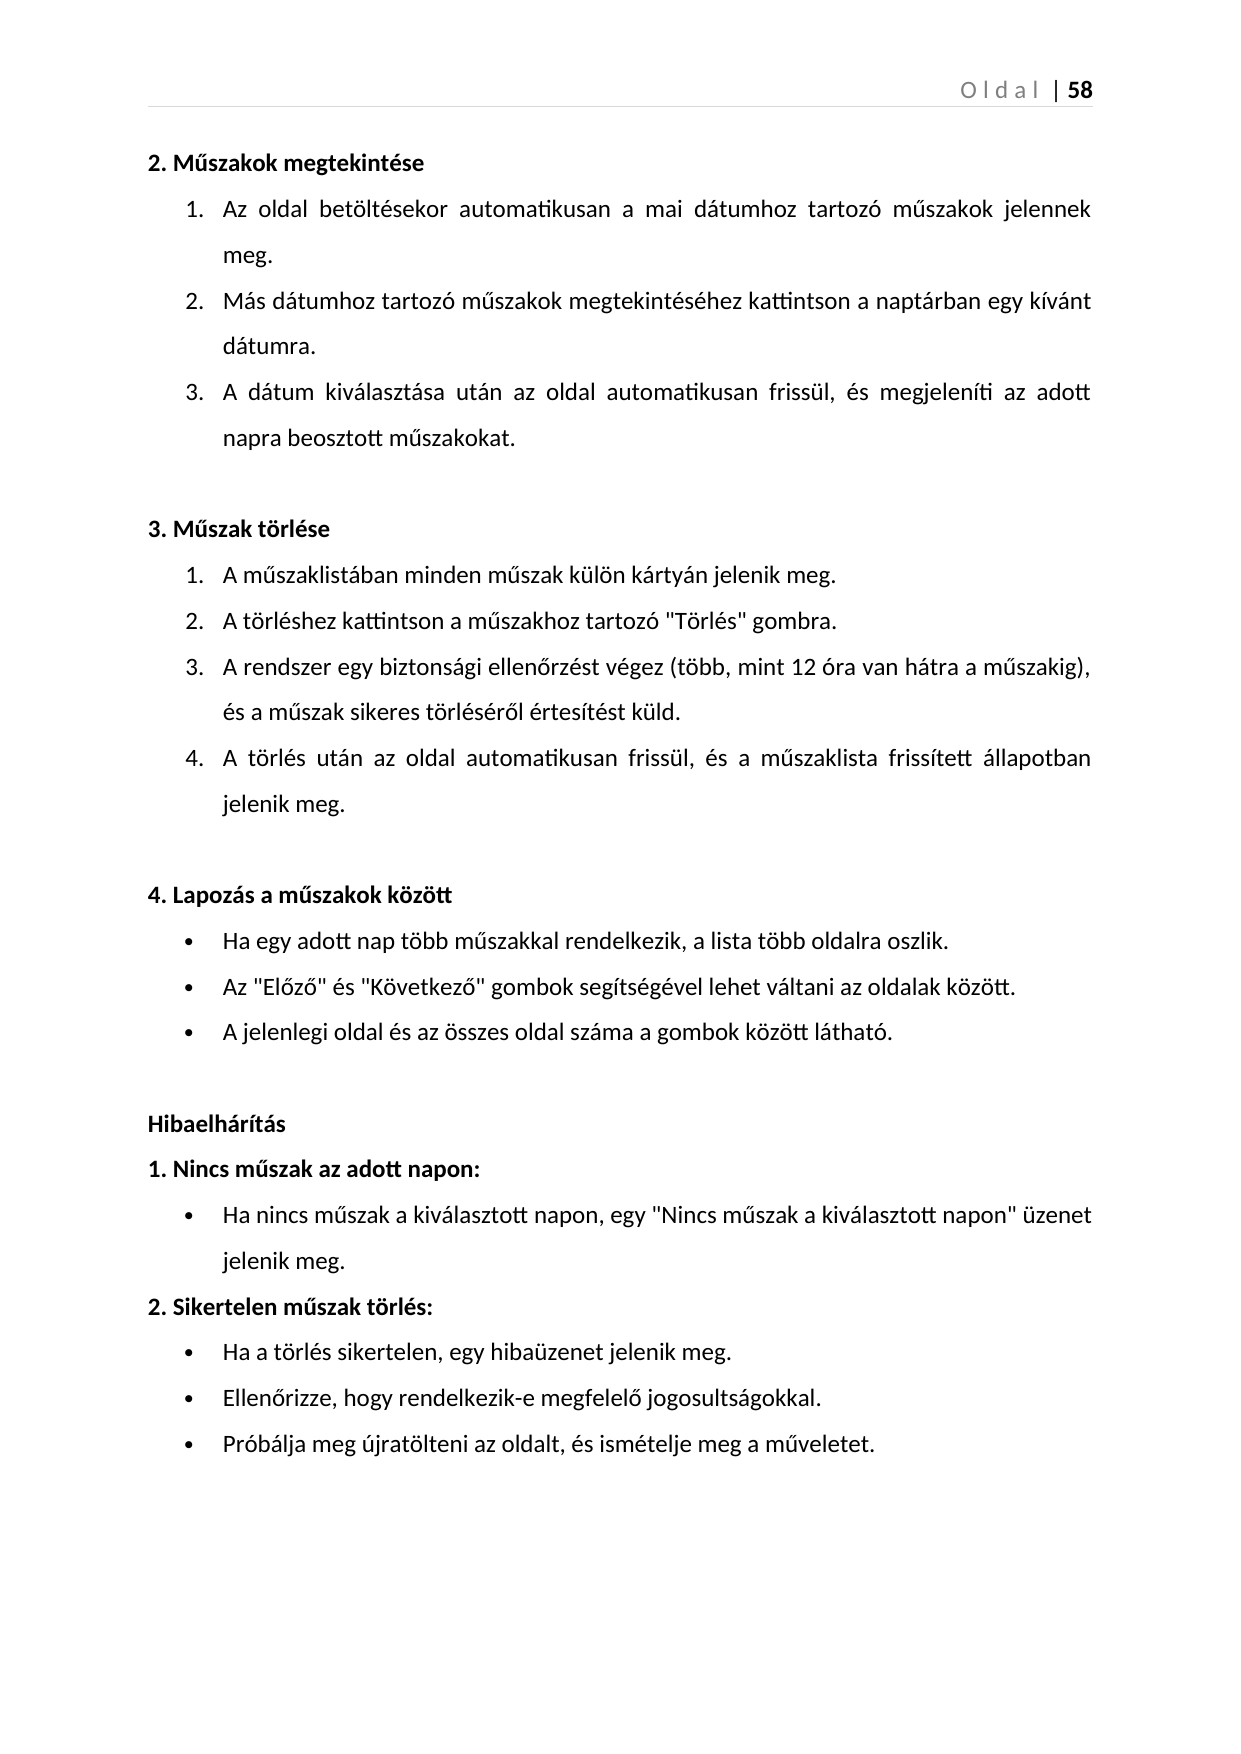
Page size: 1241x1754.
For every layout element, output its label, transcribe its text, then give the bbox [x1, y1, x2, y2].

text Hibaelhárítás [148, 1108, 1093, 1138]
list Ellenőrizze, hogy rendelkezik-e megfelelő jogosultságokkal. [185, 1382, 1093, 1413]
list Ha egy adott nap több műszakkal rendelkezik, a lista több oldalra oszlik. [185, 925, 1093, 956]
text 1. Nincs műszak az adott napon: [148, 1154, 1093, 1184]
list Ha nincs műszak a kiválasztott napon, egy "Nincs műszak a kiválasztott napon" üzenet jelenik meg. [185, 1199, 1093, 1276]
list A dátum kiválasztása után az oldal automatikusan frissül, és megjeleníti az adott napra beosztott műszakokat. [185, 376, 1093, 452]
list A törlés után az oldal automatikusan frissül, és a műszaklista frissített állapotban jelenik meg. [185, 742, 1093, 818]
list Ha a törlés sikertelen, egy hibaüzenet jelenik meg. [185, 1337, 1093, 1367]
list A rendszer egy biztonsági ellenőrzést végez (több, mint 12 óra van hátra a műszakig), és a műszak sikeres törléséről értesítést küld. [185, 651, 1093, 727]
list A törléshez kattintson a műszakhoz tartozó "Törlés" gombra. [185, 605, 1093, 635]
text 2. Műszakok megtekintése [148, 148, 1093, 178]
list A jelenlegi oldal és az összes oldal száma a gombok között látható. [185, 1016, 1093, 1047]
text 4. Lapozás a műszakok között [148, 879, 1093, 910]
list A műszaklistában minden műszak külön kártyán jelenik meg. [185, 559, 1093, 590]
list Az "Előző" és "Következő" gombok segítségével lehet váltani az oldalak között. [185, 971, 1093, 1001]
list Próbálja meg újratölteni az oldalt, és ismételje meg a műveletet. [185, 1428, 1093, 1458]
list Az oldal betöltésekor automatikusan a mai dátumhoz tartozó műszakok jelennek meg. [185, 193, 1093, 269]
text 2. Sikertelen műszak törlés: [148, 1291, 1093, 1321]
text 3. Műszak törlése [148, 513, 1093, 544]
list Más dátumhoz tartozó műszakok megtekintéséhez kattintson a naptárban egy kívánt dátumra. [185, 285, 1093, 361]
